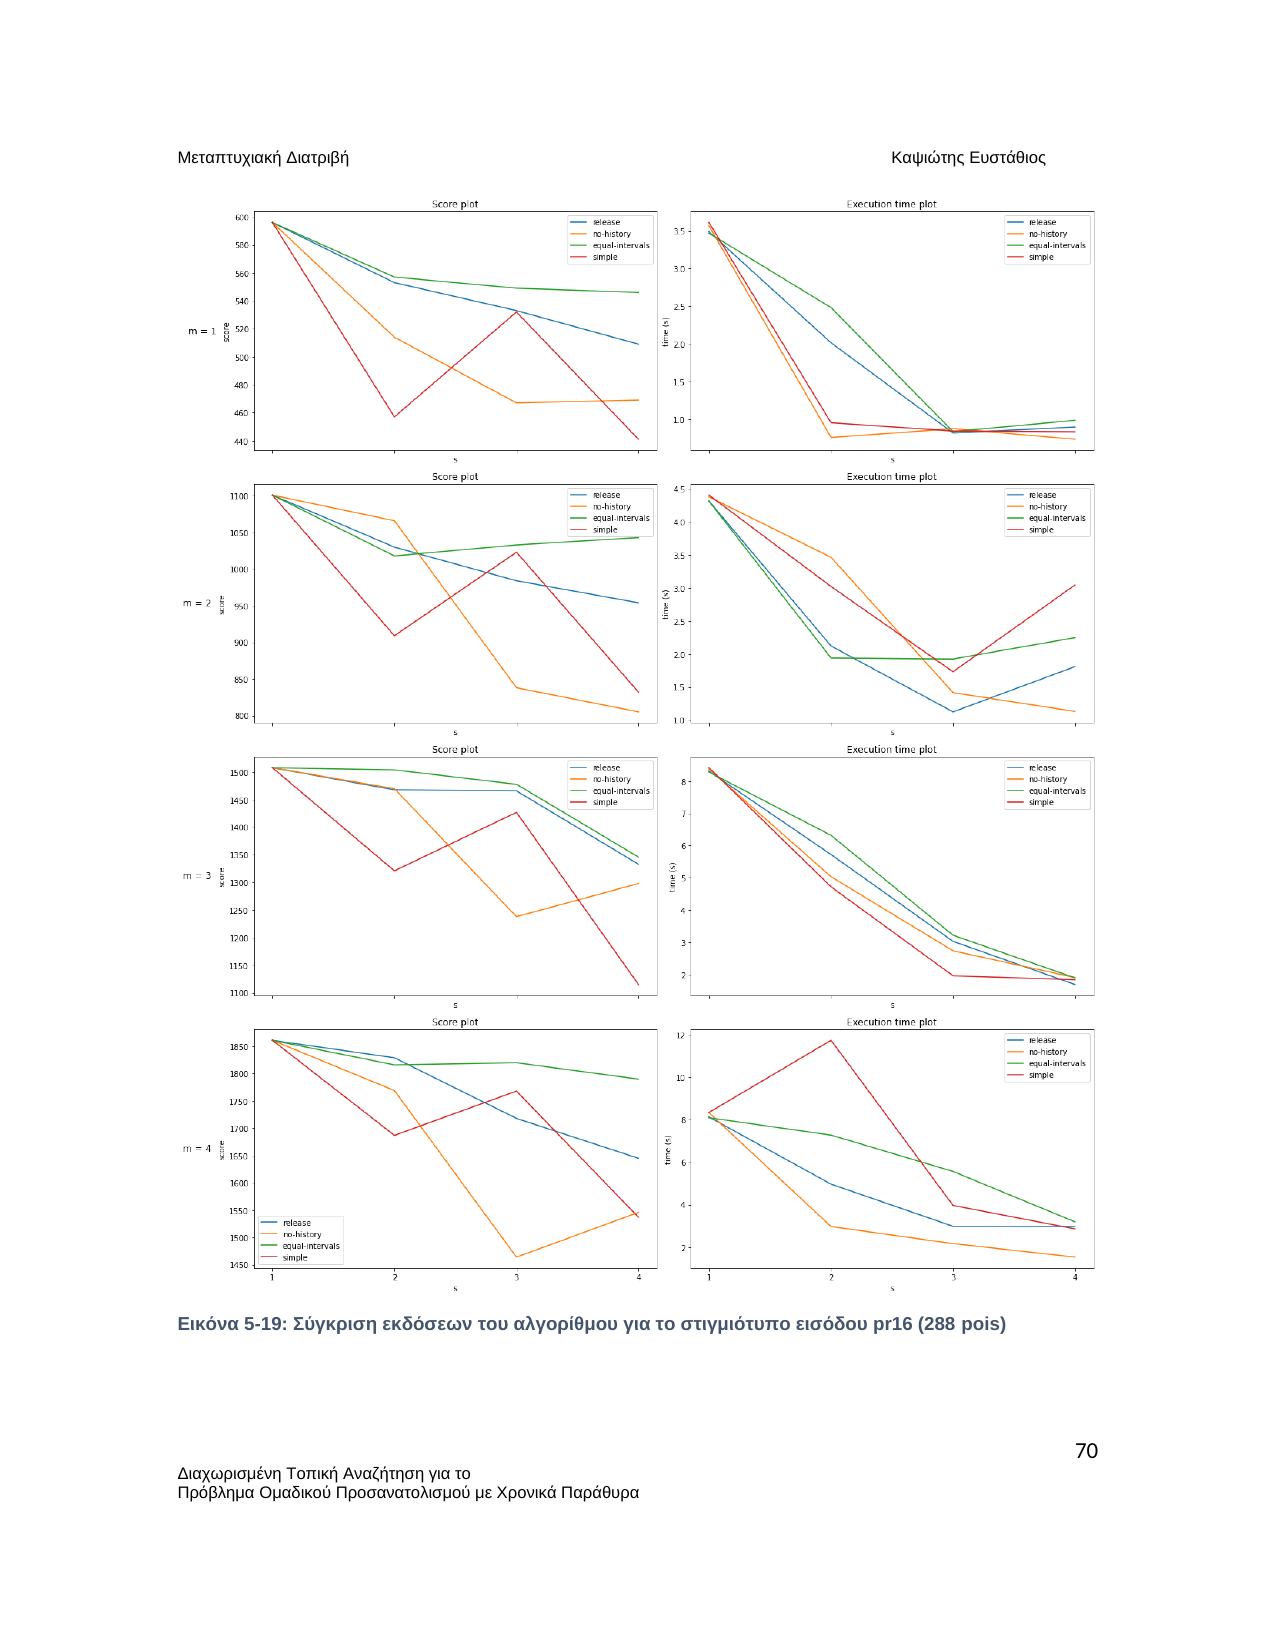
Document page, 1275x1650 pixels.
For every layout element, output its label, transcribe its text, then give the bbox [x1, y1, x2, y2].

picture [177, 194, 1098, 1297]
text 5 [177, 1313, 1098, 1335]
